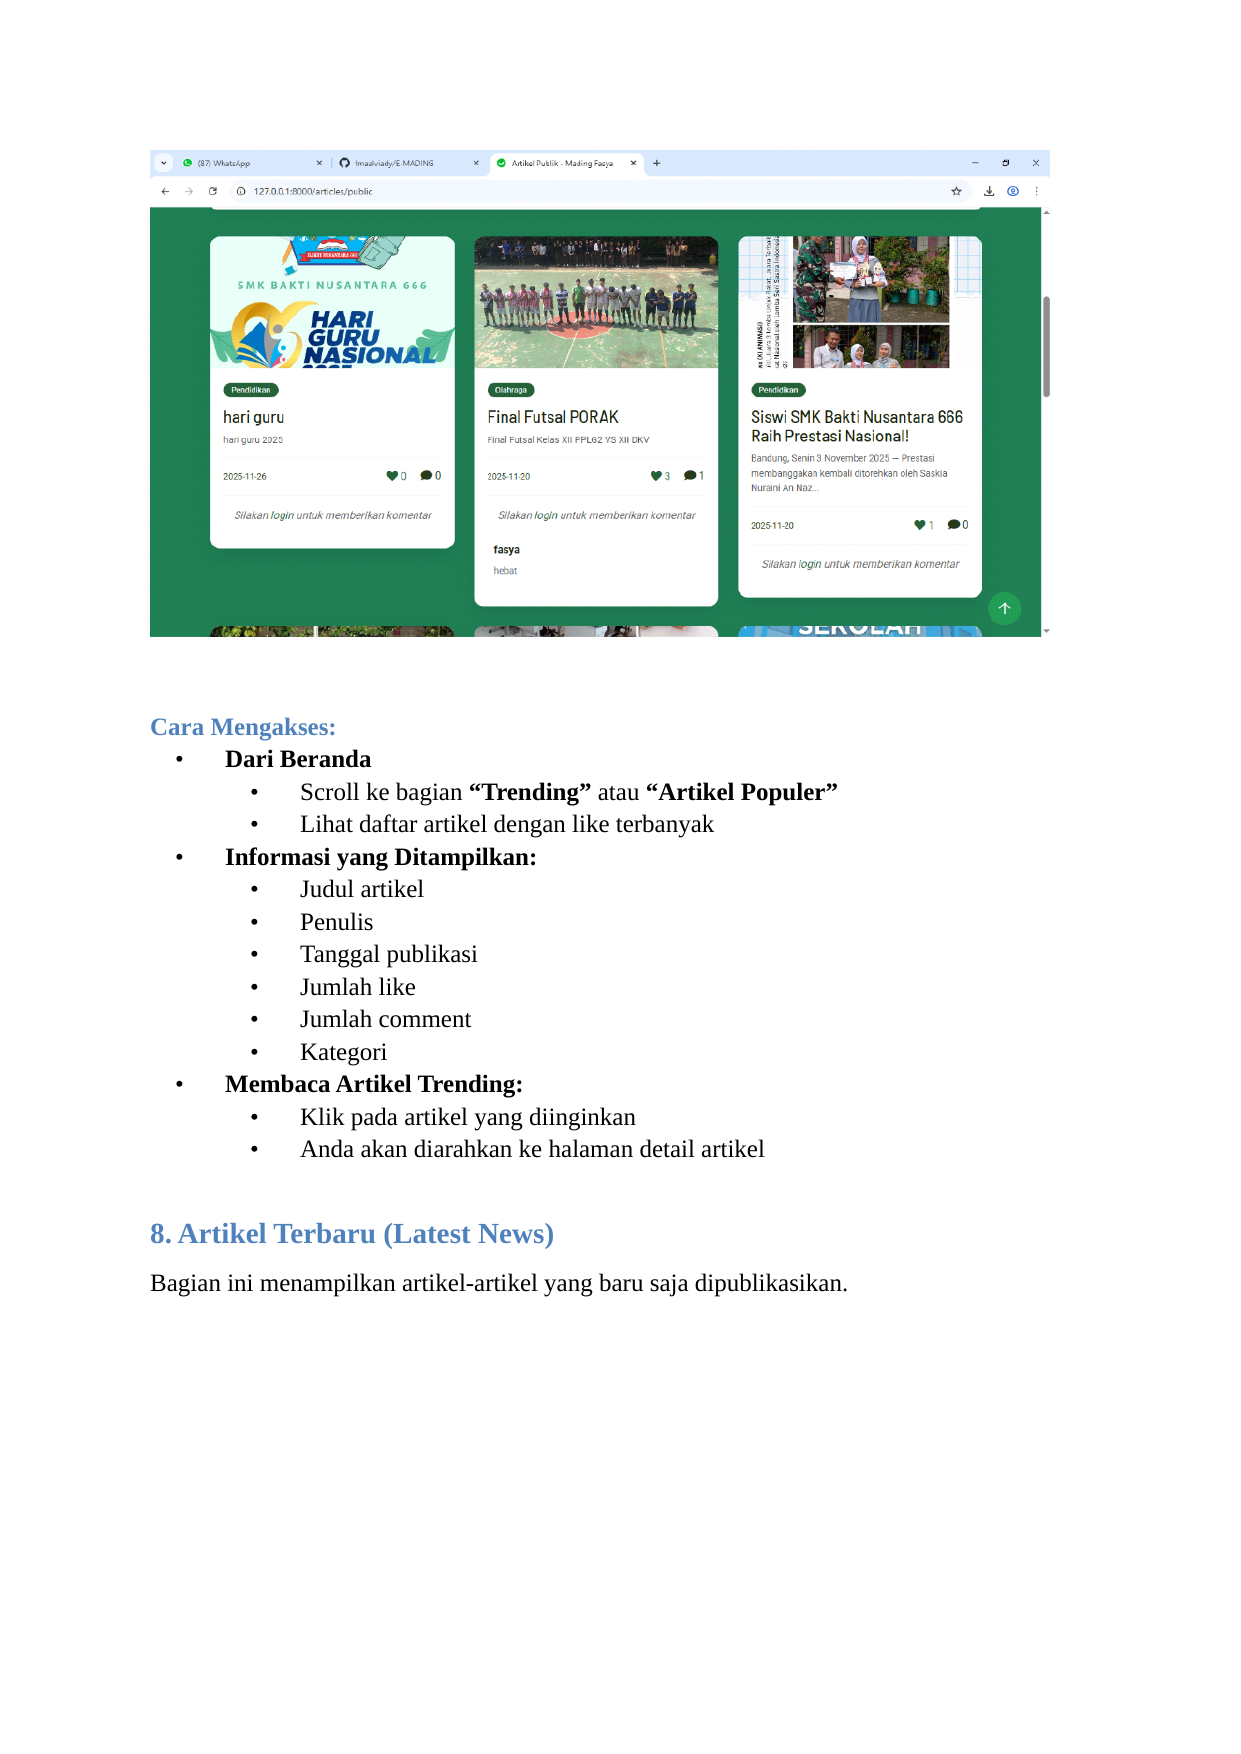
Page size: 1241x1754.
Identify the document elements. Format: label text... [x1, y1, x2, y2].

list Kategori [250, 1037, 1090, 1065]
list Dari Beranda [175, 744, 1090, 773]
list Anda akan diarahkan ke halaman detail artikel [250, 1134, 1090, 1163]
list Judul artikel [250, 874, 1090, 903]
list Jumlah comment [250, 1004, 1090, 1033]
list Lihat daftar artikel dengan like terbanyak [250, 809, 1090, 838]
list Scroll ke bagian “Trending” atau “Artikel Populer” [250, 777, 1090, 805]
text Cara Mengakses: [150, 712, 1090, 740]
list Penulis [250, 907, 1090, 935]
list Tanggal publikasi [250, 939, 1090, 968]
list Klik pada artikel yang diinginkan [250, 1102, 1090, 1130]
list Membaca Artikel Trending: [175, 1069, 1090, 1098]
text 8. Artikel Terbaru (Latest News) [150, 1216, 1090, 1250]
list Informasi yang Ditampilkan: [175, 842, 1090, 870]
list Jumlah like [250, 972, 1090, 1000]
text Bagian ini menampilkan artikel-artikel yang baru saja dipublikasikan. [150, 1268, 1090, 1297]
